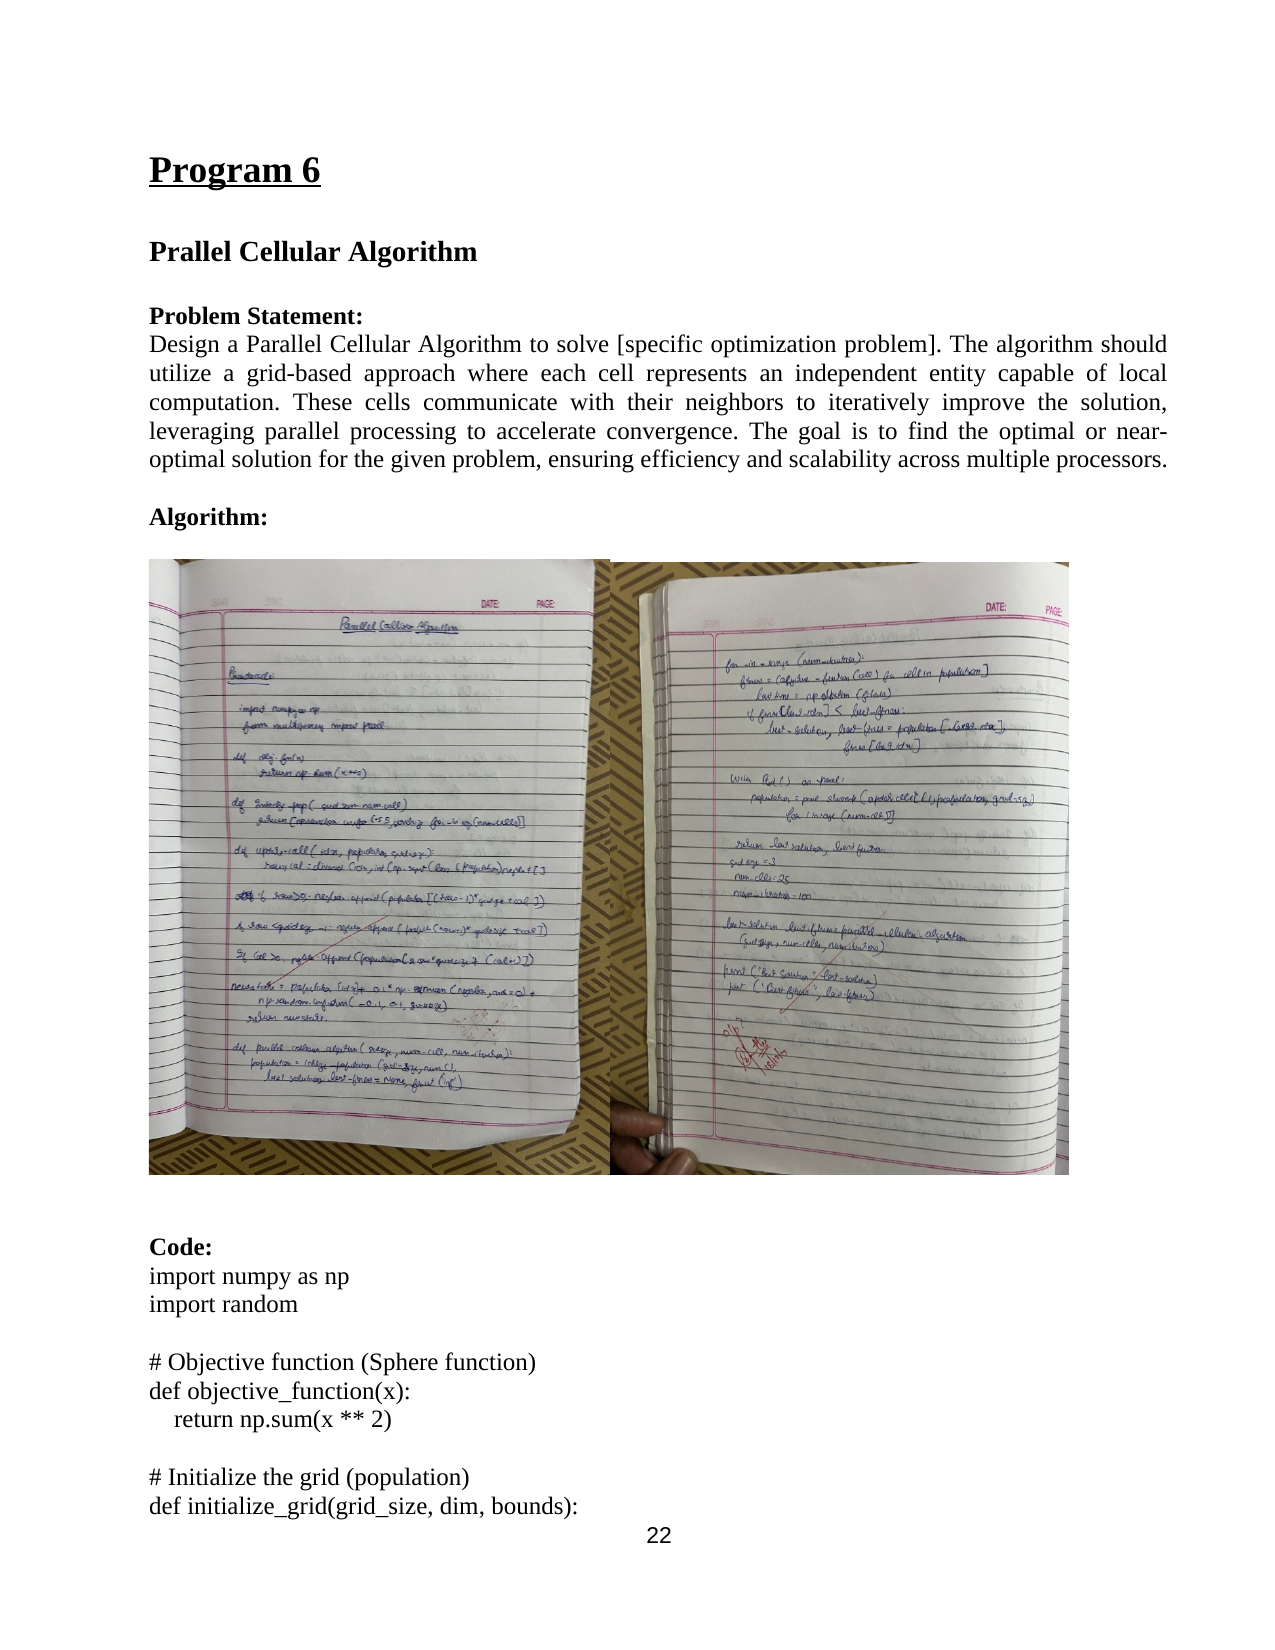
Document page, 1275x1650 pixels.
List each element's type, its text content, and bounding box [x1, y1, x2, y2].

text Code: [149, 1232, 1169, 1261]
text import random [149, 1289, 1169, 1318]
text Problem Statement: [149, 301, 1169, 329]
text Prallel Cellular Algorithm [149, 234, 1169, 267]
text # Initialize the grid (population) [149, 1462, 1169, 1491]
picture [148, 559, 1069, 1175]
text Program 6 [149, 147, 1169, 191]
text def objective_function(x): [149, 1376, 1169, 1404]
text Design a Parallel Cellular Algorithm to solve [specific optimization problem]. The algorithm should utilize a grid-based approach where each cell represents an independent entity capable of local computation. These cells communicate with their neighbors to iteratively improve the solution, leveraging parallel processing to accelerate convergence. The goal is to find the optimal or near-optimal solution for the given problem, ensuring efficiency and scalability across multiple processors. [149, 329, 1169, 473]
text Algorithm: [149, 502, 1169, 531]
text return np.sum(x ** 2) [149, 1404, 1169, 1433]
text # Objective function (Sphere function) [149, 1347, 1169, 1376]
text import numpy as np [149, 1261, 1169, 1289]
text def initialize_grid(grid_size, dim, bounds): [149, 1491, 1169, 1519]
